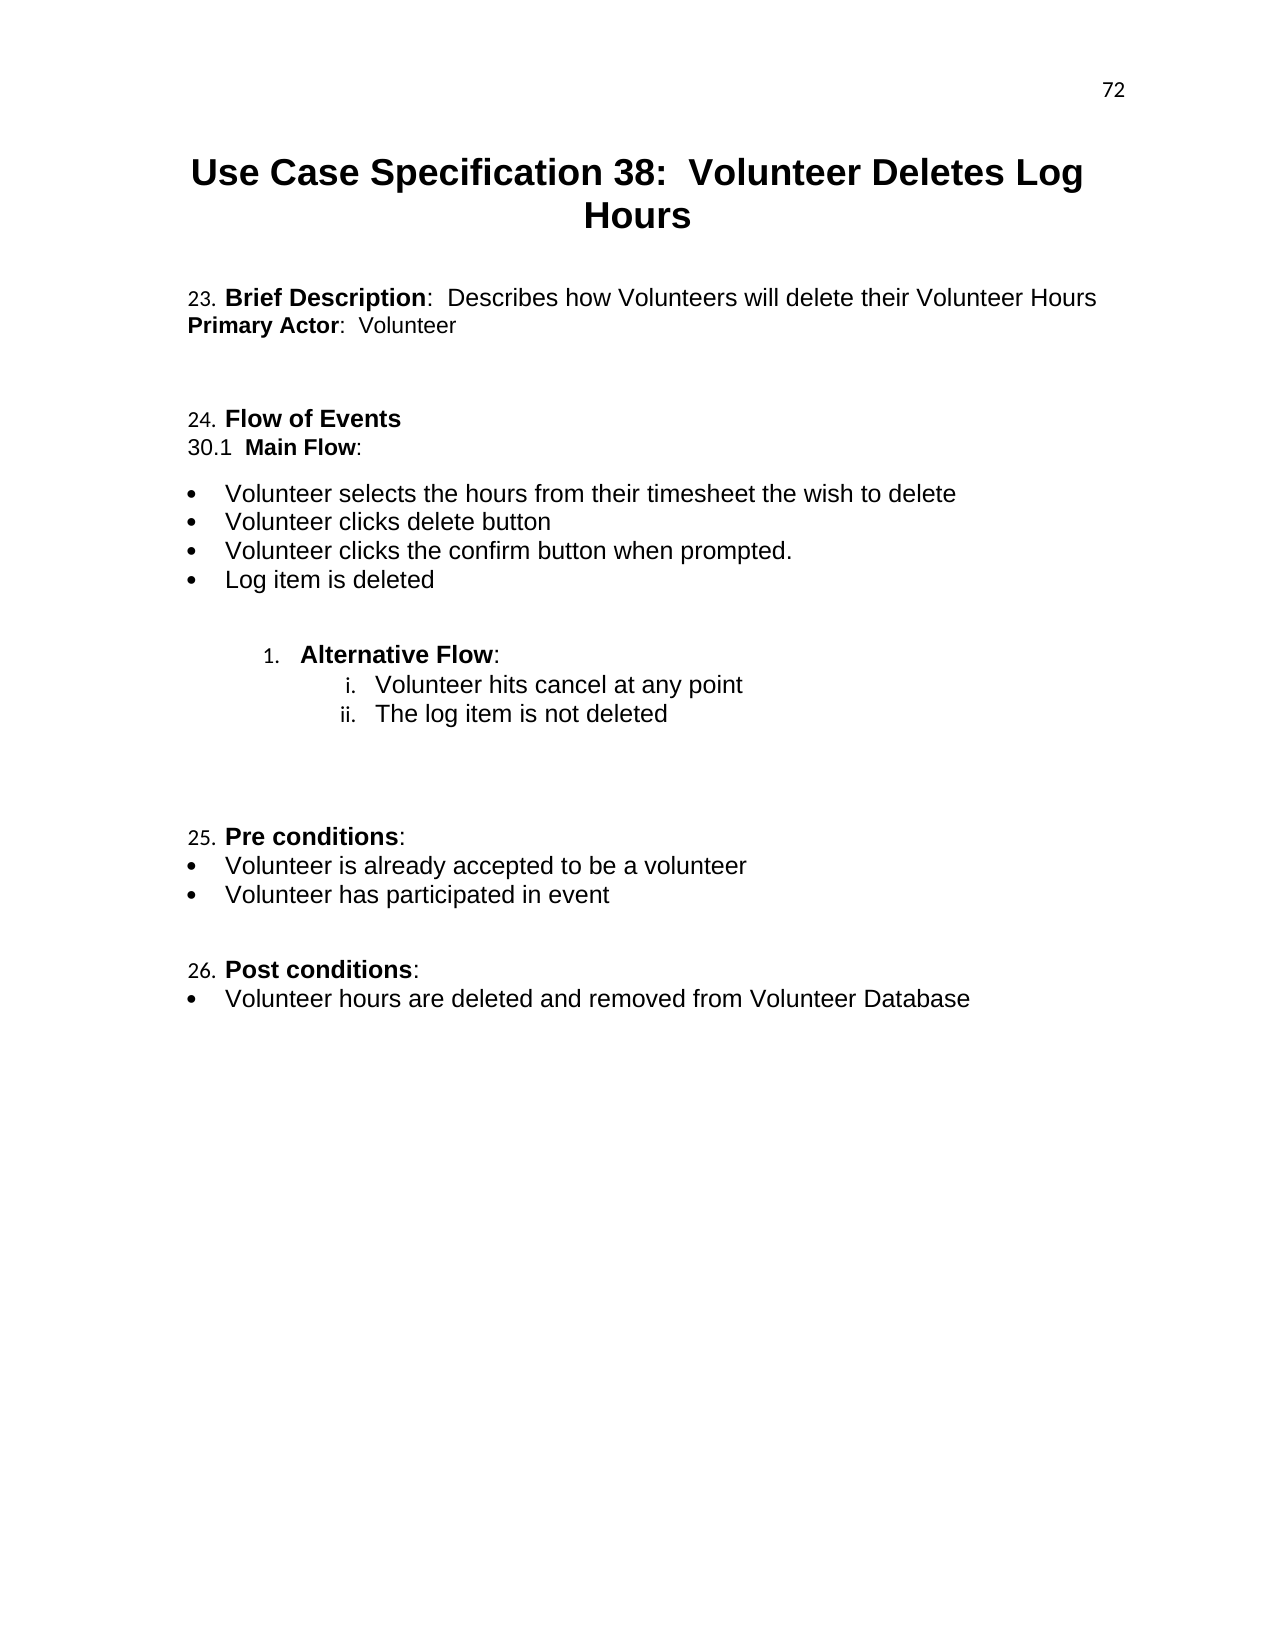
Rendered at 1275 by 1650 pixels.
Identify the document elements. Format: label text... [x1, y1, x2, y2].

list Volunteer has participated in event [187, 879, 1125, 908]
list Alternative Flow: [262, 640, 1125, 669]
list Volunteer clicks the confirm button when prompted. [187, 536, 1125, 565]
list Post conditions: [187, 955, 1125, 984]
text Primary Actor: Volunteer [150, 312, 1125, 339]
list The log item is not deleted [356, 699, 1125, 728]
text 30.1 Main Flow: [150, 433, 1125, 460]
list Volunteer hits cancel at any point [356, 669, 1125, 699]
list Volunteer clicks delete button [187, 507, 1125, 536]
title Use Case Specification 38: Volunteer Deletes Log Hours [150, 150, 1125, 236]
list Volunteer hours are deleted and removed from Volunteer Database [187, 984, 1125, 1013]
list Log item is deleted [187, 565, 1125, 593]
list Volunteer is already accepted to be a volunteer [187, 851, 1125, 879]
list Brief Description: Describes how Volunteers will delete their Volunteer Hours [187, 283, 1125, 312]
list Volunteer selects the hours from their timesheet the wish to delete [187, 478, 1125, 507]
list Pre conditions: [187, 822, 1125, 851]
list Flow of Events [187, 404, 1125, 433]
